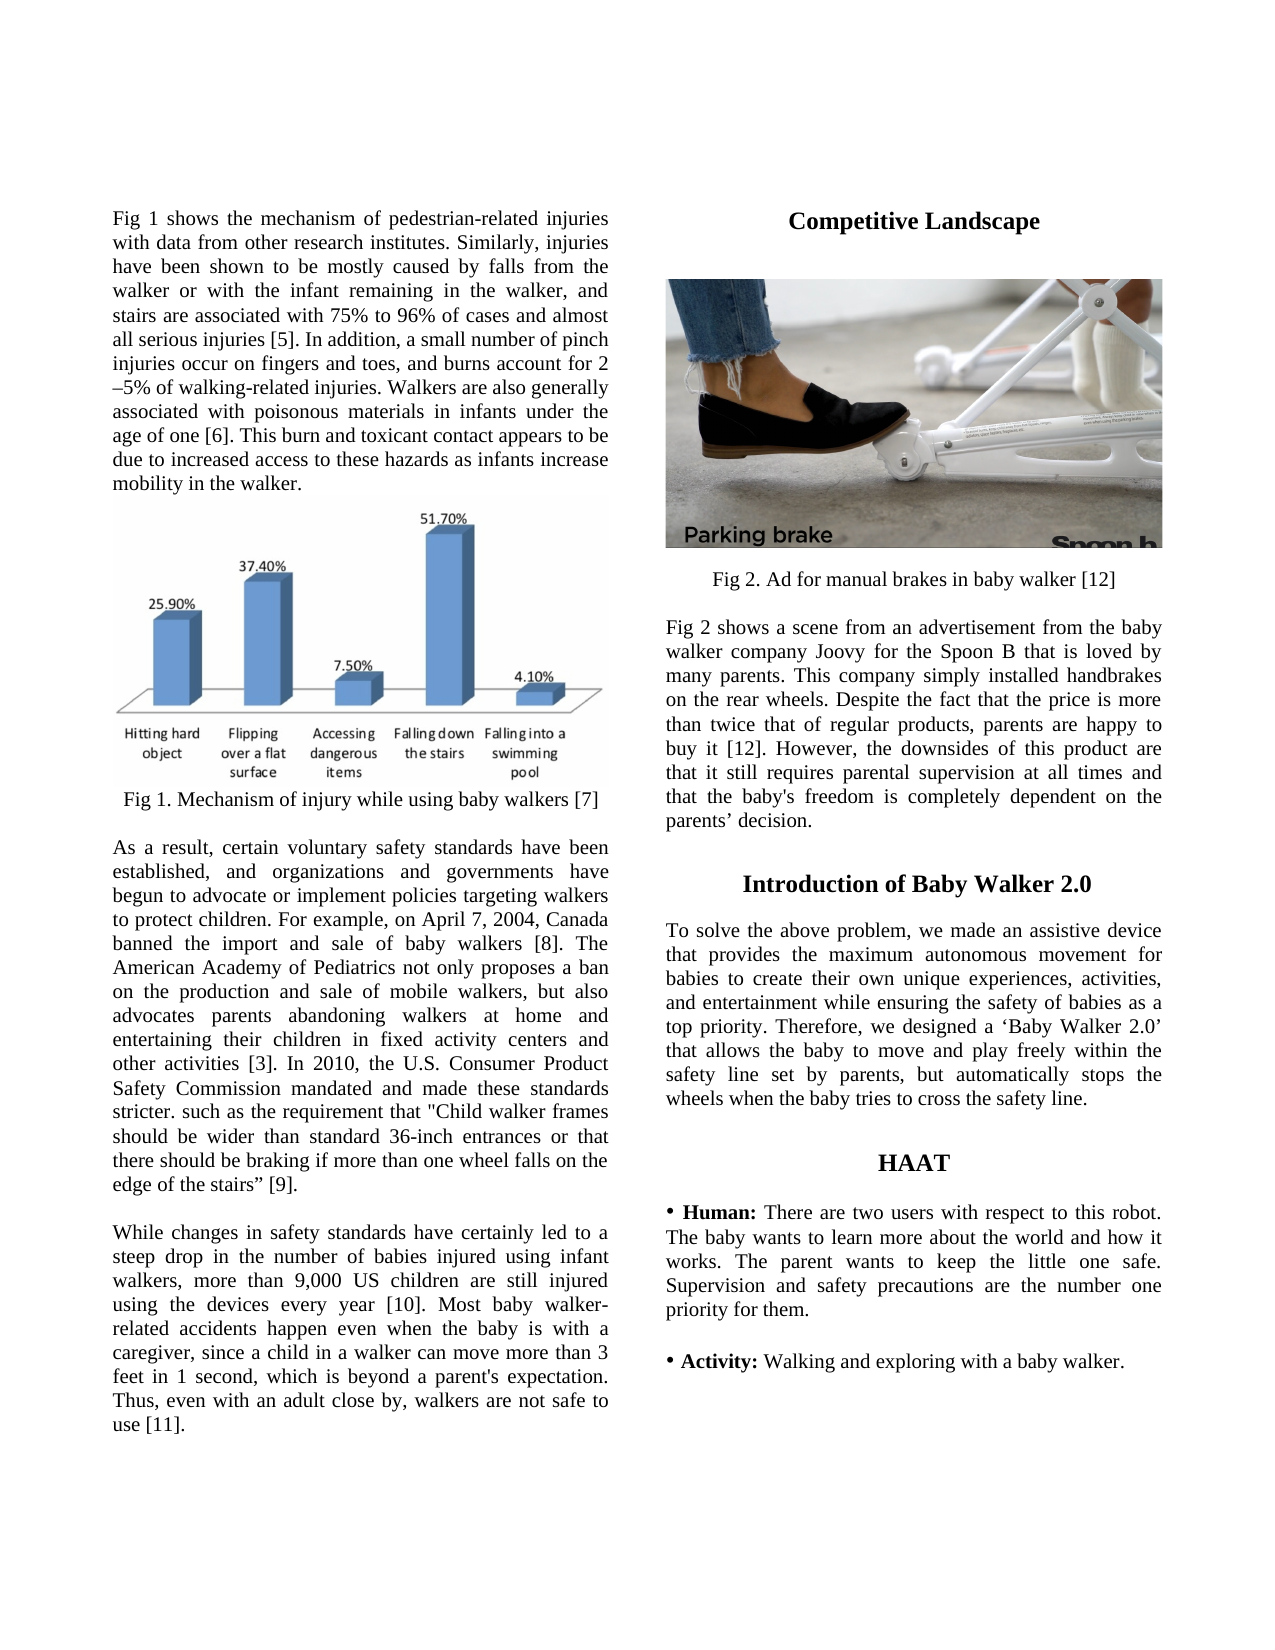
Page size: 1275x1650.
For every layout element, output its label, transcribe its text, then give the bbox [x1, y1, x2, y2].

text Fig 1 shows the mechanism of pedestrian-related injuries with data from other research institutes. Similarly, injuries have been shown to be mostly caused by falls from the walker or with the infant remaining in the walker, and stairs are associated with 75% to 96% of cases and almost all serious injuries [5]. In addition, a small number of pinch injuries occur on fingers and toes, and burns account for 2 –5% of walking-related injuries. Walkers are also generally associated with poisonous materials in infants under the age of one [6]. This burn and toxicant contact appears to be due to increased access to these hazards as infants increase mobility in the walker. [112, 206, 609, 495]
text Fig 2 shows a scene from an advertisement from the baby walker company Joovy for the Spoon B that is loved by many parents. This company simply installed handbrakes on the rear wheels. Despite the fact that the price is more than twice that of regular products, parents are happy to buy it [12]. However, the downsides of this product are that it still requires parental supervision at all times and that the baby's freedom is completely dependent on the parents’ decision. [666, 615, 1162, 832]
text Competitive Landscape [666, 206, 1162, 235]
text While changes in safety standards have certainly led to a steep drop in the number of babies injured using infant walkers, more than 9,000 US children are still injured using the devices every year [10]. Most baby walker-related accidents happen even when the baby is with a caregiver, since a child in a walker can move more than 3 feet in 1 second, which is beyond a parent's expectation. Thus, even with an adult close by, walkers are not safe to use [11]. [112, 1220, 609, 1436]
text • Human: There are two users with respect to this robot. The baby wants to learn more about the world and how it works. The parent wants to keep the little one safe. Supervision and safety precautions are the number one priority for them. [666, 1196, 1162, 1321]
text Fig 2. Ad for manual brakes in baby walker [12] [666, 567, 1162, 591]
text Fig 1. Mechanism of injury while using baby walkers [7] [112, 787, 609, 811]
text Introduction of Baby Walker 2.0 [666, 869, 1162, 898]
text As a result, certain voluntary safety standards have been established, and organizations and governments have begun to advocate or implement policies targeting walkers to protect children. For example, on April 7, 2004, Canada banned the import and sale of baby walkers [8]. The American Academy of Pediatrics not only proposes a ban on the production and sale of mobile walkers, but also advocates parents abandoning walkers at home and entertaining their children in fixed activity centers and other activities [3]. In 2010, the U.S. Consumer Product Safety Commission mandated and made these standards stricter. such as the requirement that "Child walker frames should be wider than standard 36-inch entrances or that there should be braking if more than one wheel falls on the edge of the stairs” [9]. [112, 835, 609, 1196]
text To solve the above problem, we made an assistive device that provides the maximum autonomous movement for babies to create their own unique experiences, activities, and entertainment while ensuring the safety of babies as a top priority. Therefore, we designed a ‘Baby Walker 2.0’ that allows the baby to move and play freely within the safety line set by parents, but automatically stops the wheels when the baby tries to cross the safety line. [666, 918, 1162, 1110]
text • Activity: Walking and exploring with a baby walker. [666, 1345, 1162, 1374]
text HAAT [666, 1148, 1162, 1176]
picture [665, 279, 1163, 548]
picture [112, 495, 610, 787]
